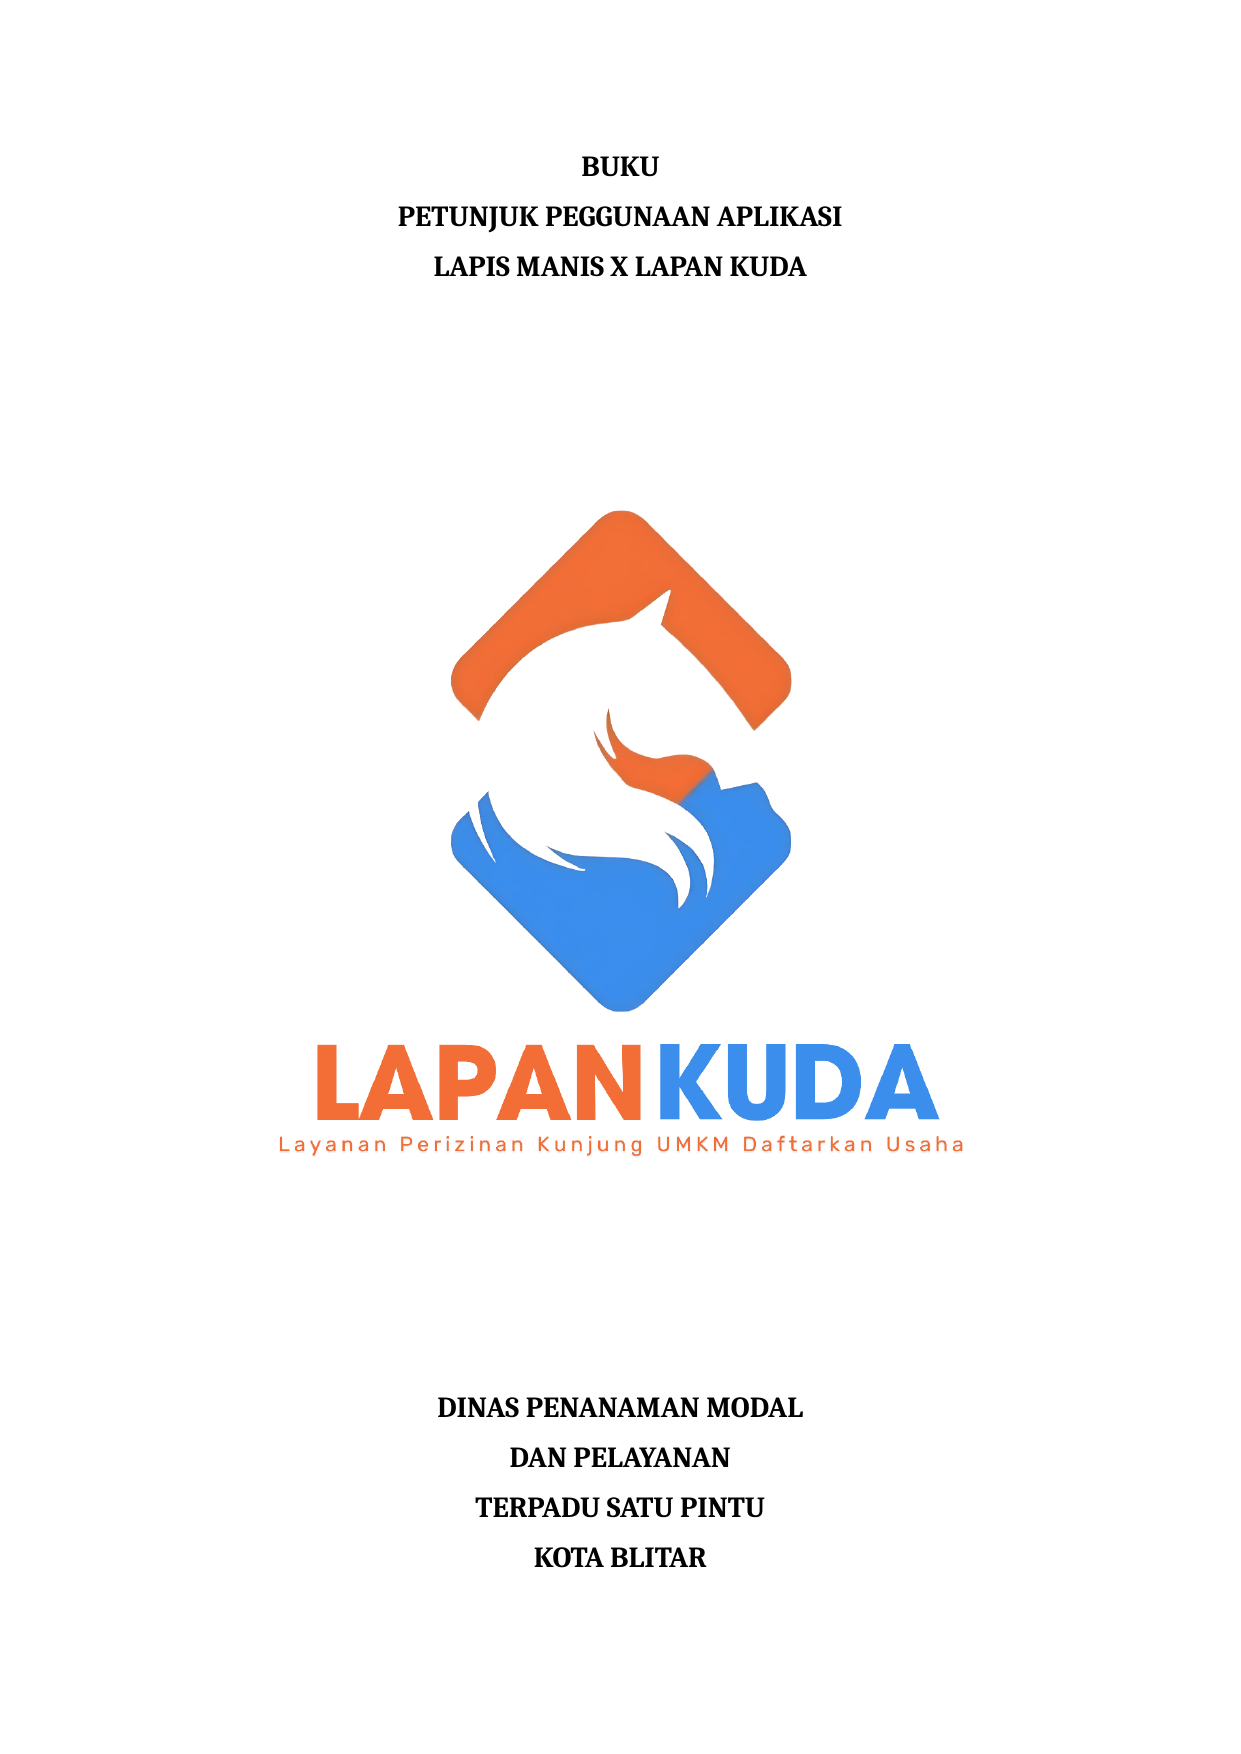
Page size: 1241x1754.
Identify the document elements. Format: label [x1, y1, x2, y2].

picture [150, 360, 1091, 1301]
